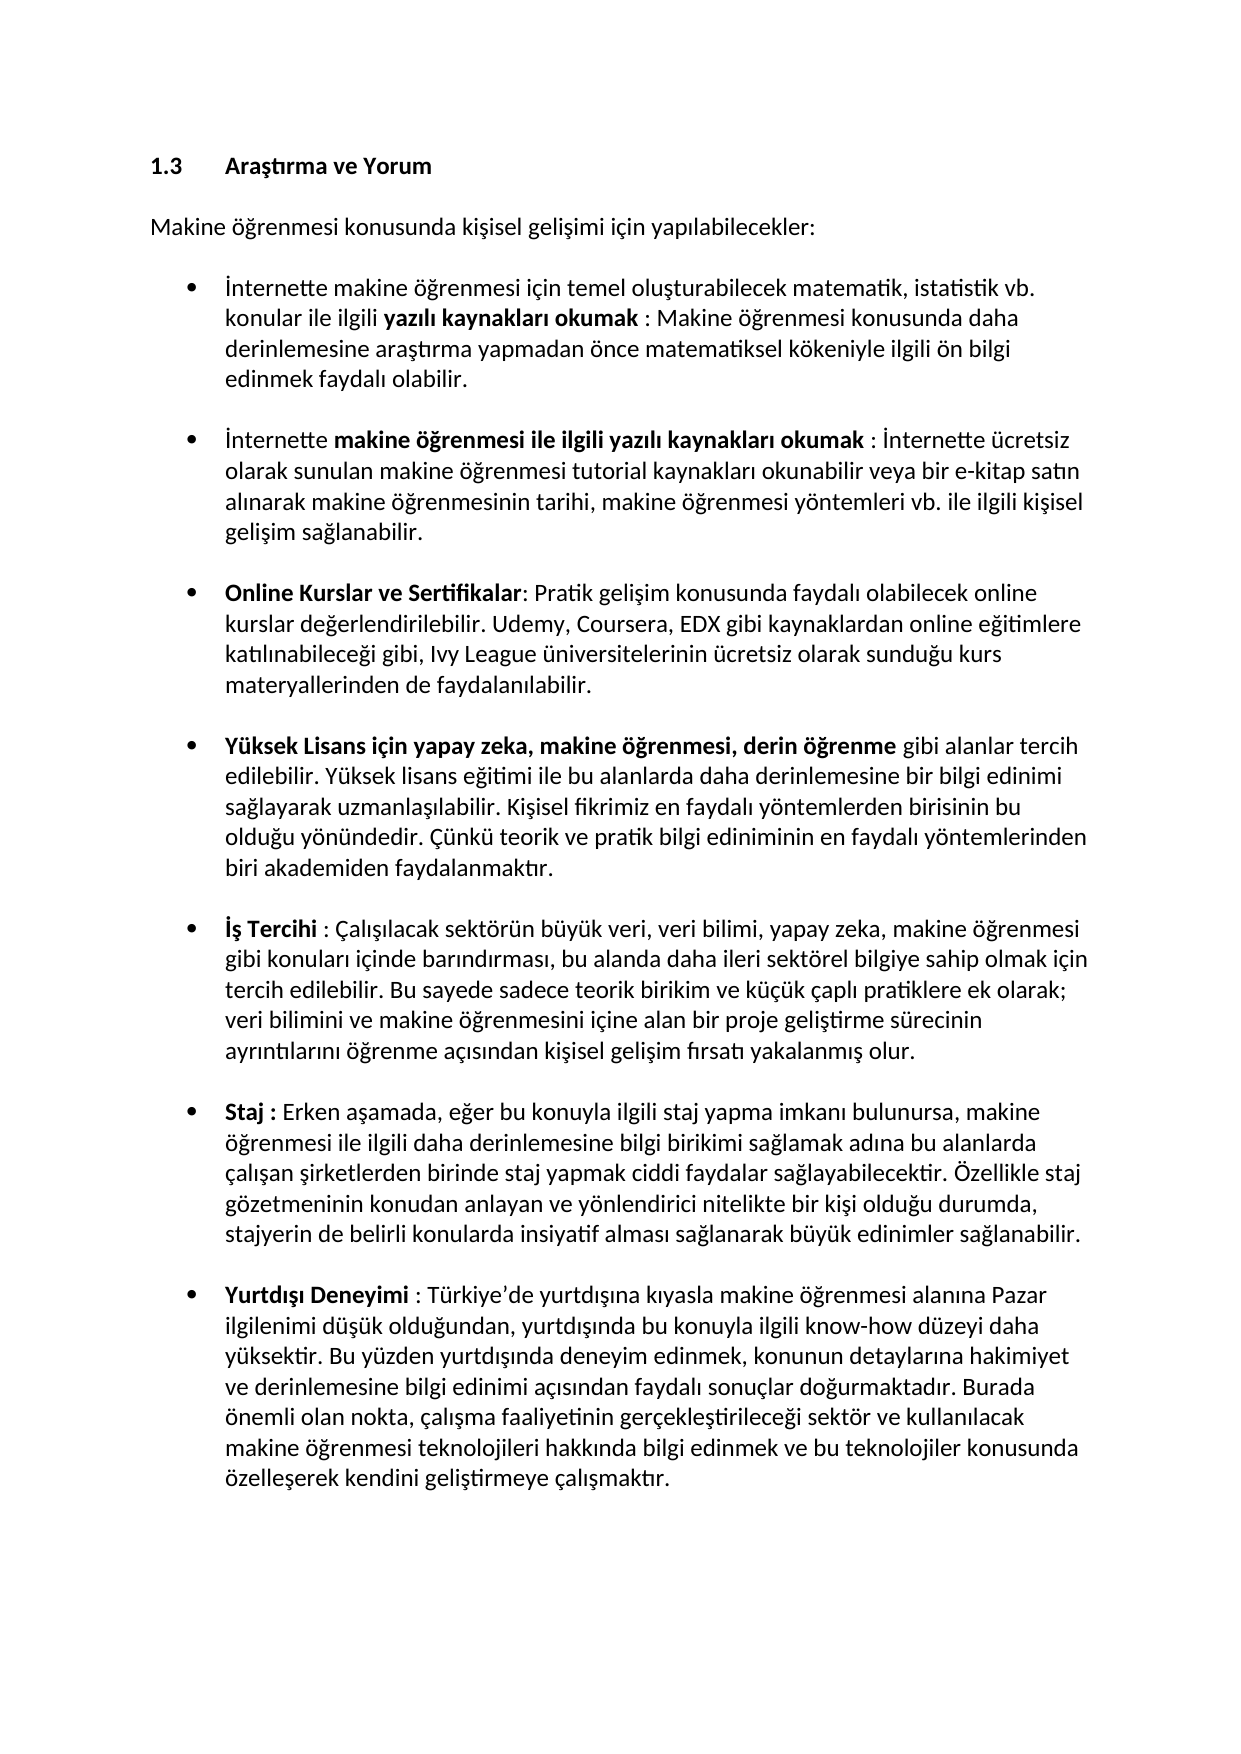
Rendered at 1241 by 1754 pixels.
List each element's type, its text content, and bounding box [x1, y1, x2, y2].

list İnternette makine öğrenmesi ile ilgili yazılı kaynakları okumak : İnternette ücretsiz olarak sunulan makine öğrenmesi tutorial kaynakları okunabilir veya bir e-kitap satın alınarak makine öğrenmesinin tarihi, makine öğrenmesi yöntemleri vb. ile ilgili kişisel gelişim sağlanabilir. [187, 425, 1090, 577]
text 1.3 Araştırma ve Yorum [150, 150, 1090, 181]
text Makine öğrenmesi konusunda kişisel gelişimi için yapılabilecekler: [150, 211, 1090, 272]
list İnternette makine öğrenmesi için temel oluşturabilecek matematik, istatistik vb. konular ile ilgili yazılı kaynakları okumak : Makine öğrenmesi konusunda daha derinlemesine araştırma yapmadan önce matematiksel kökeniyle ilgili ön bilgi edinmek faydalı olabilir. [187, 272, 1090, 425]
list Staj : Erken aşamada, eğer bu konuyla ilgili staj yapma imkanı bulunursa, makine öğrenmesi ile ilgili daha derinlemesine bilgi birikimi sağlamak adına bu alanlarda çalışan şirketlerden birinde staj yapmak ciddi faydalar sağlayabilecektir. Özellikle staj gözetmeninin konudan anlayan ve yönlendirici nitelikte bir kişi olduğu durumda, stajyerin de belirli konularda insiyatif alması sağlanarak büyük edinimler sağlanabilir. [187, 1096, 1090, 1279]
list Yüksek Lisans için yapay zeka, makine öğrenmesi, derin öğrenme gibi alanlar tercih edilebilir. Yüksek lisans eğitimi ile bu alanlarda daha derinlemesine bir bilgi edinimi sağlayarak uzmanlaşılabilir. Kişisel fikrimiz en faydalı yöntemlerden birisinin bu olduğu yönündedir. Çünkü teorik ve pratik bilgi ediniminin en faydalı yöntemlerinden biri akademiden faydalanmaktır. [187, 730, 1090, 913]
list Online Kurslar ve Sertifikalar: Pratik gelişim konusunda faydalı olabilecek online kurslar değerlendirilebilir. Udemy, Coursera, EDX gibi kaynaklardan online eğitimlere katılınabileceği gibi, Ivy League üniversitelerinin ücretsiz olarak sunduğu kurs materyallerinden de faydalanılabilir. [187, 577, 1090, 730]
list Yurtdışı Deneyimi : Türkiye’de yurtdışına kıyasla makine öğrenmesi alanına Pazar ilgilenimi düşük olduğundan, yurtdışında bu konuyla ilgili know-how düzeyi daha yüksektir. Bu yüzden yurtdışında deneyim edinmek, konunun detaylarına hakimiyet ve derinlemesine bilgi edinimi açısından faydalı sonuçlar doğurmaktadır. Burada önemli olan nokta, çalışma faaliyetinin gerçekleştirileceği sektör ve kullanılacak makine öğrenmesi teknolojileri hakkında bilgi edinmek ve bu teknolojiler konusunda özelleşerek kendini geliştirmeye çalışmaktır. [187, 1279, 1090, 1493]
list İş Tercihi : Çalışılacak sektörün büyük veri, veri bilimi, yapay zeka, makine öğrenmesi gibi konuları içinde barındırması, bu alanda daha ileri sektörel bilgiye sahip olmak için tercih edilebilir. Bu sayede sadece teorik birikim ve küçük çaplı pratiklere ek olarak; veri bilimini ve makine öğrenmesini içine alan bir proje geliştirme sürecinin ayrıntılarını öğrenme açısından kişisel gelişim fırsatı yakalanmış olur. [187, 913, 1090, 1096]
